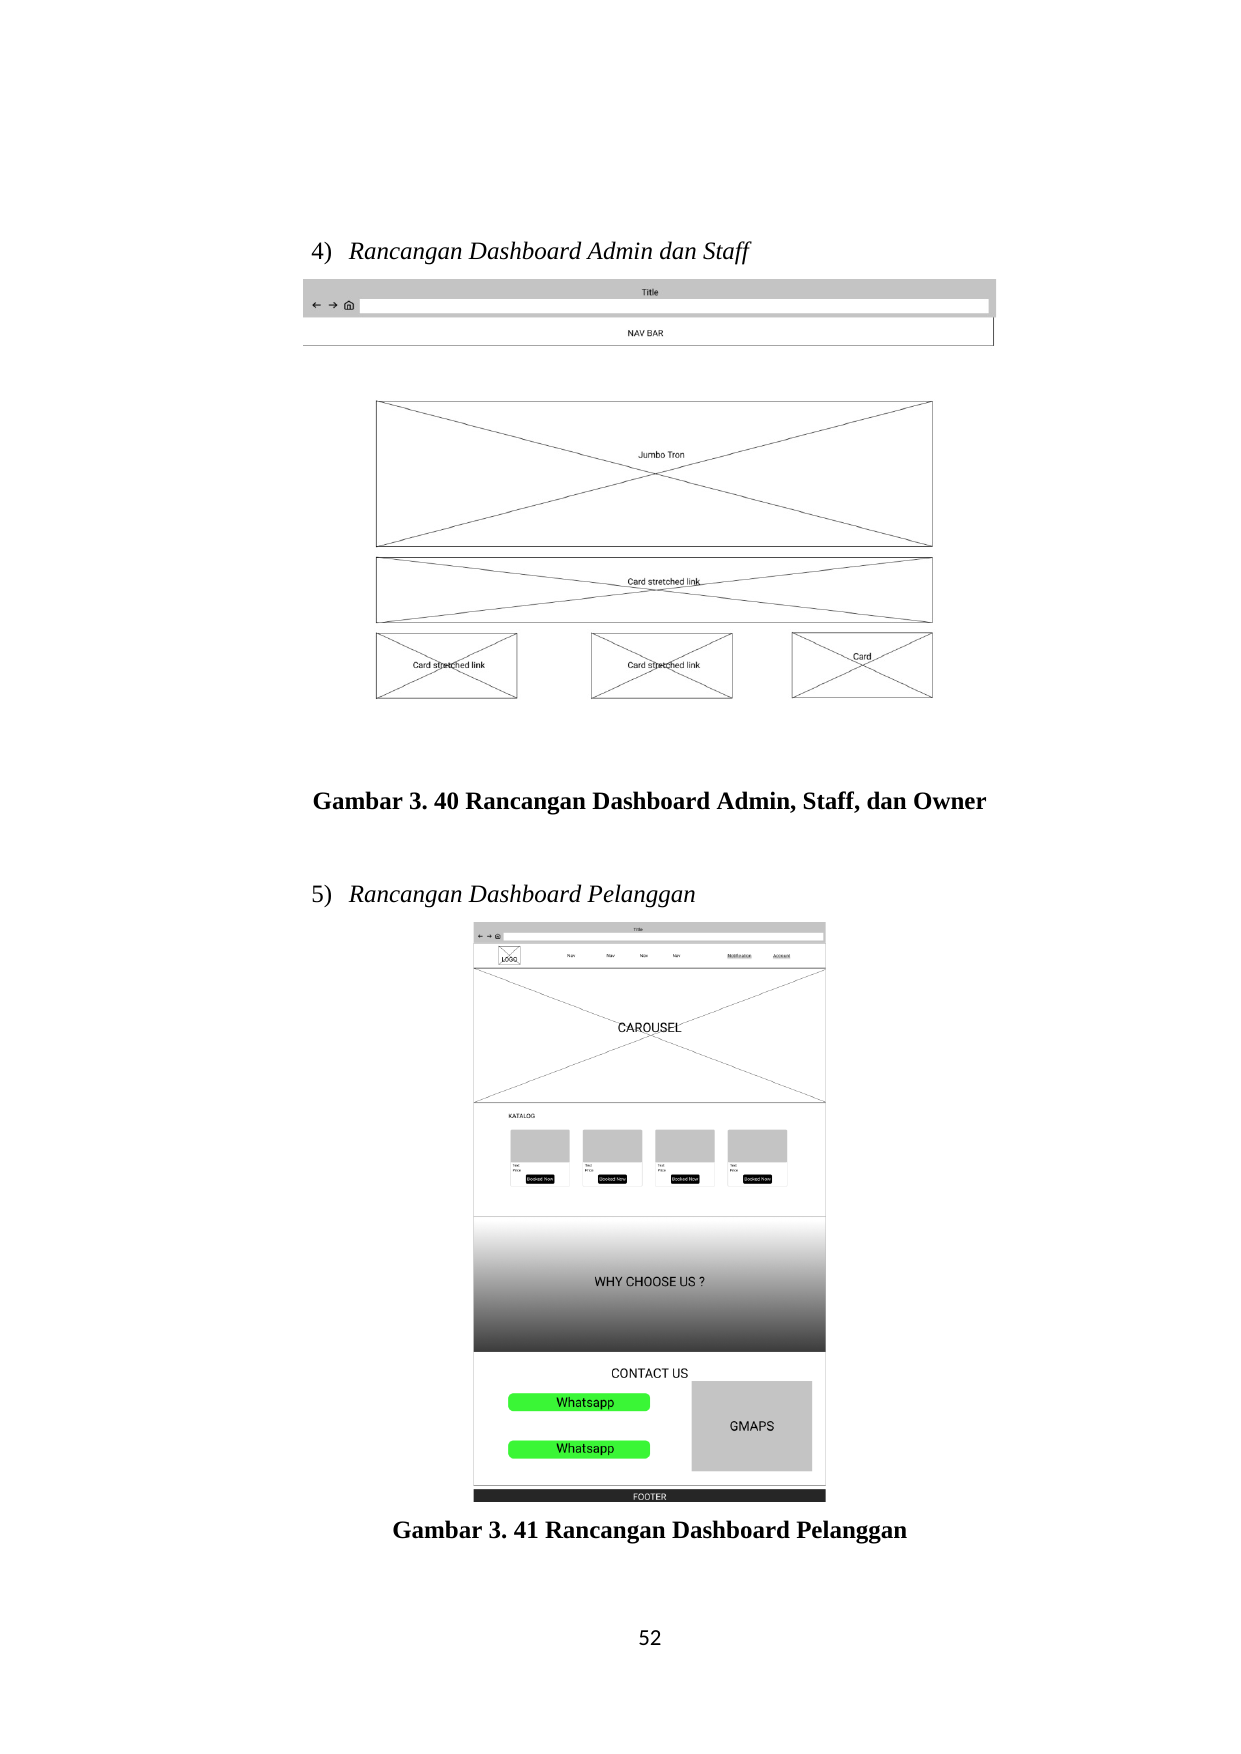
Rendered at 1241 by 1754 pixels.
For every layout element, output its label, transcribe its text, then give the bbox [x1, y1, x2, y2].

picture [473, 922, 826, 1502]
text Gambar 3. 40 Rancangan Dashboard Admin, Staff, dan Owner [236, 786, 1063, 815]
picture [303, 279, 997, 773]
text Gambar 3. 41 Rancangan Dashboard Pelanggan [236, 1515, 1063, 1544]
list Rancangan Dashboard Admin dan Staff [311, 236, 1063, 265]
list Rancangan Dashboard Pelanggan [311, 879, 1063, 908]
